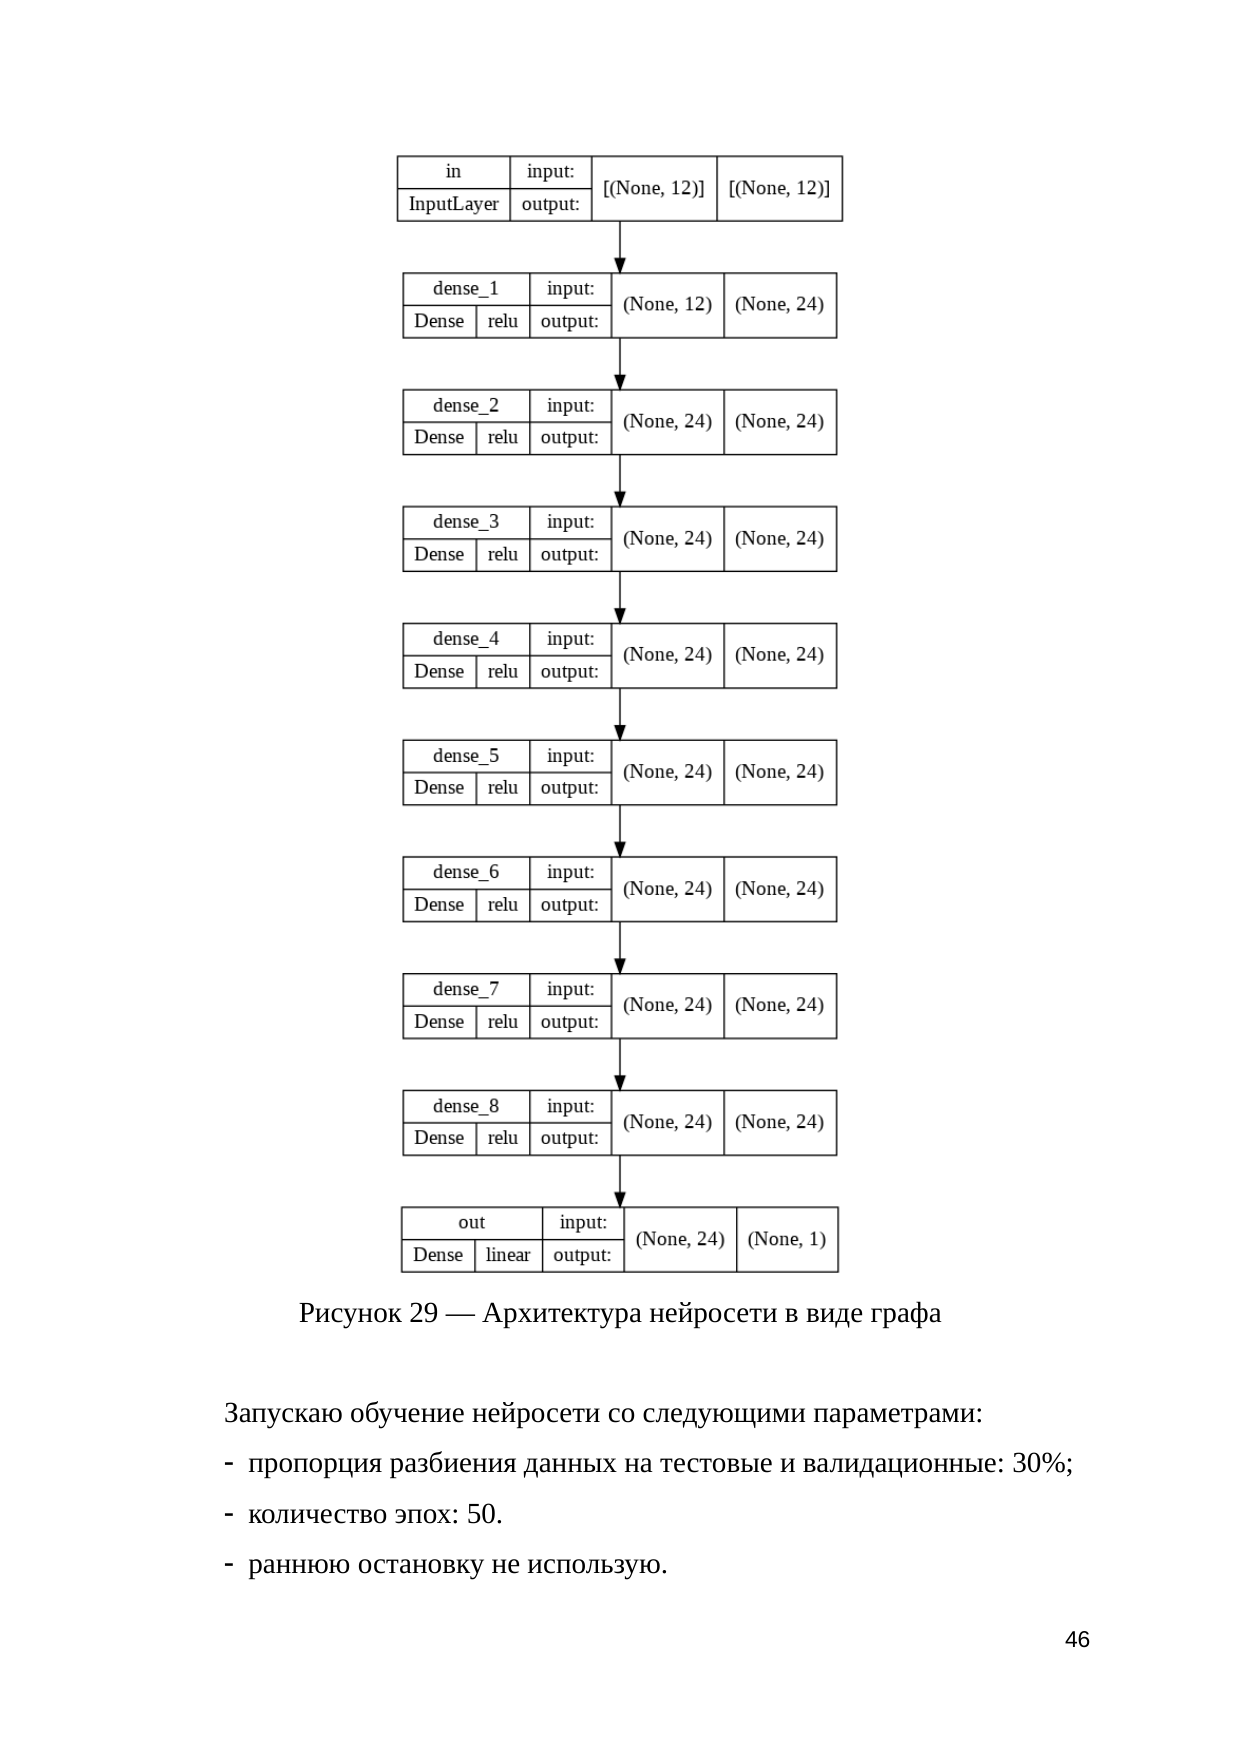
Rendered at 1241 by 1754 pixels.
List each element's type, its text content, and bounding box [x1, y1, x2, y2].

text Запускаю обучение нейросети со следующими параметрами: [150, 1395, 1090, 1429]
list количество эпох: 50. [168, 1496, 1090, 1530]
picture [392, 150, 848, 1278]
list пропорция разбиения данных на тестовые и валидационные: 30%; [168, 1446, 1090, 1479]
list раннюю остановку не использую. [168, 1546, 1090, 1580]
